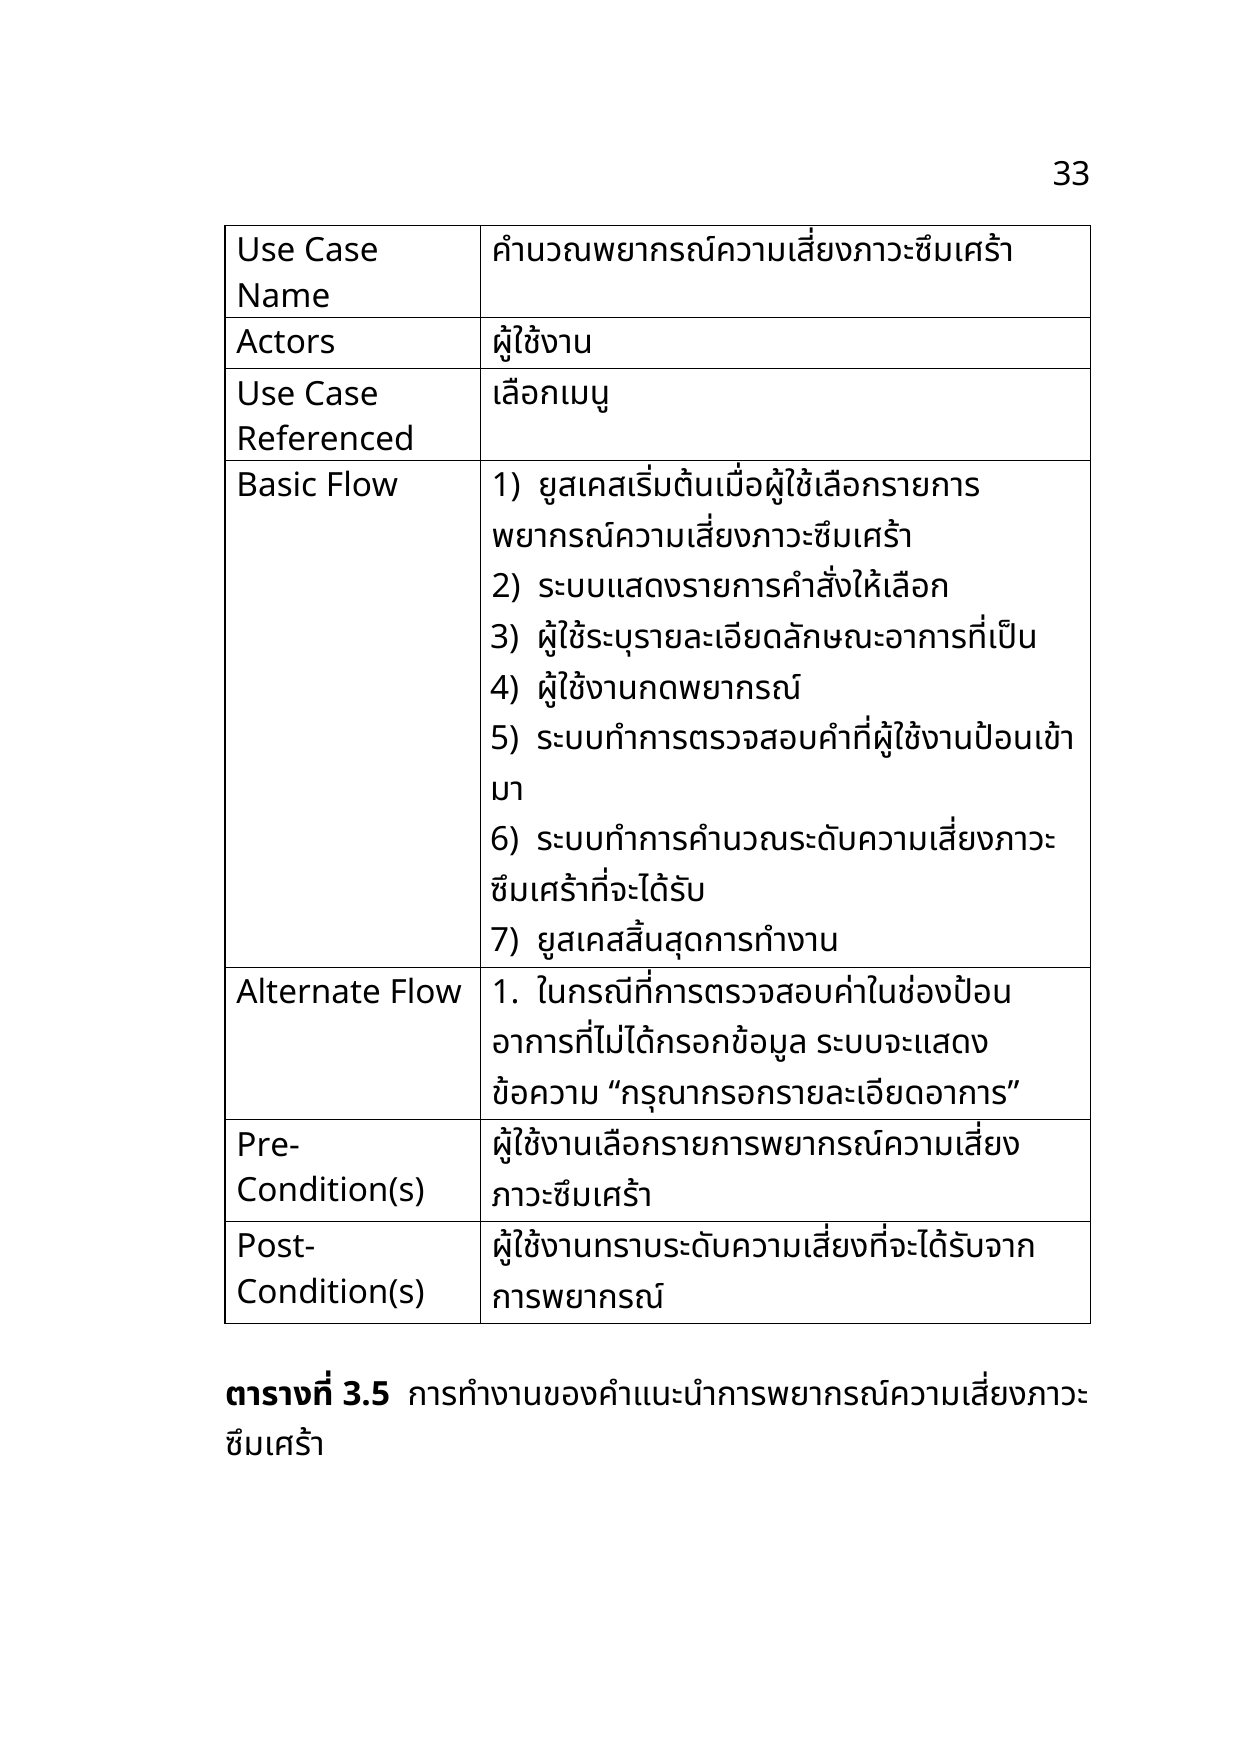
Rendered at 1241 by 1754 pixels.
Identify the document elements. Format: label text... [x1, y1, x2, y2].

table_cell เลือกเมนู [481, 369, 1090, 460]
text ตารางที่ 3.5 การทำงานของคำแนะนำการพยากรณ์ความเสี่ยงภาวะซึมเศร้า [225, 1369, 1090, 1471]
table_cell Post-Condition(s) [226, 1222, 480, 1323]
table_cell Pre-Condition(s) [226, 1120, 480, 1221]
table_cell ผู้ใช้งานเลือกรายการพยากรณ์ความเสี่ยงภาวะซึมเศร้า [481, 1120, 1090, 1221]
table_cell Alternate Flow [226, 968, 480, 1119]
table_cell ผู้ใช้งานทราบระดับความเสี่ยงที่จะได้รับจากการพยากรณ์ [481, 1222, 1090, 1323]
table_header คำนวณพยากรณ์ความเสี่ยงภาวะซึมเศร้า [481, 226, 1090, 317]
table_cell Use Case Referenced [226, 369, 480, 460]
table_cell 1) ยูสเคสเริ่มต้นเมื่อผู้ใช้เลือกรายการพยากรณ์ความเสี่ยงภาวะซึมเศร้า 2) ระบบแสดงรายการคำสั่งให้เลือก 3) ผู้ใช้ระบุรายละเอียดลักษณะอาการที่เป็น 4) ผู้ใช้งานกดพยากรณ์ 5) ระบบทำการตรวจสอบคำที่ผู้ใช้งานป้อนเข้ามา 6) ระบบทำการคำนวณระดับความเสี่ยงภาวะซึมเศร้าที่จะได้รับ 7) ยูสเคสสิ้นสุดการทำงาน [481, 461, 1090, 967]
table_cell 1. ในกรณีที่การตรวจสอบค่าในช่องป้อนอาการที่ไม่ได้กรอกข้อมูล ระบบจะแสดงข้อความ “กรุณากรอกรายละเอียดอาการ” [481, 968, 1090, 1119]
table_cell Basic Flow [226, 461, 480, 967]
table_header Use Case Name [226, 226, 480, 317]
table_cell ผู้ใช้งาน [481, 318, 1090, 368]
table_cell Actors [226, 318, 480, 368]
